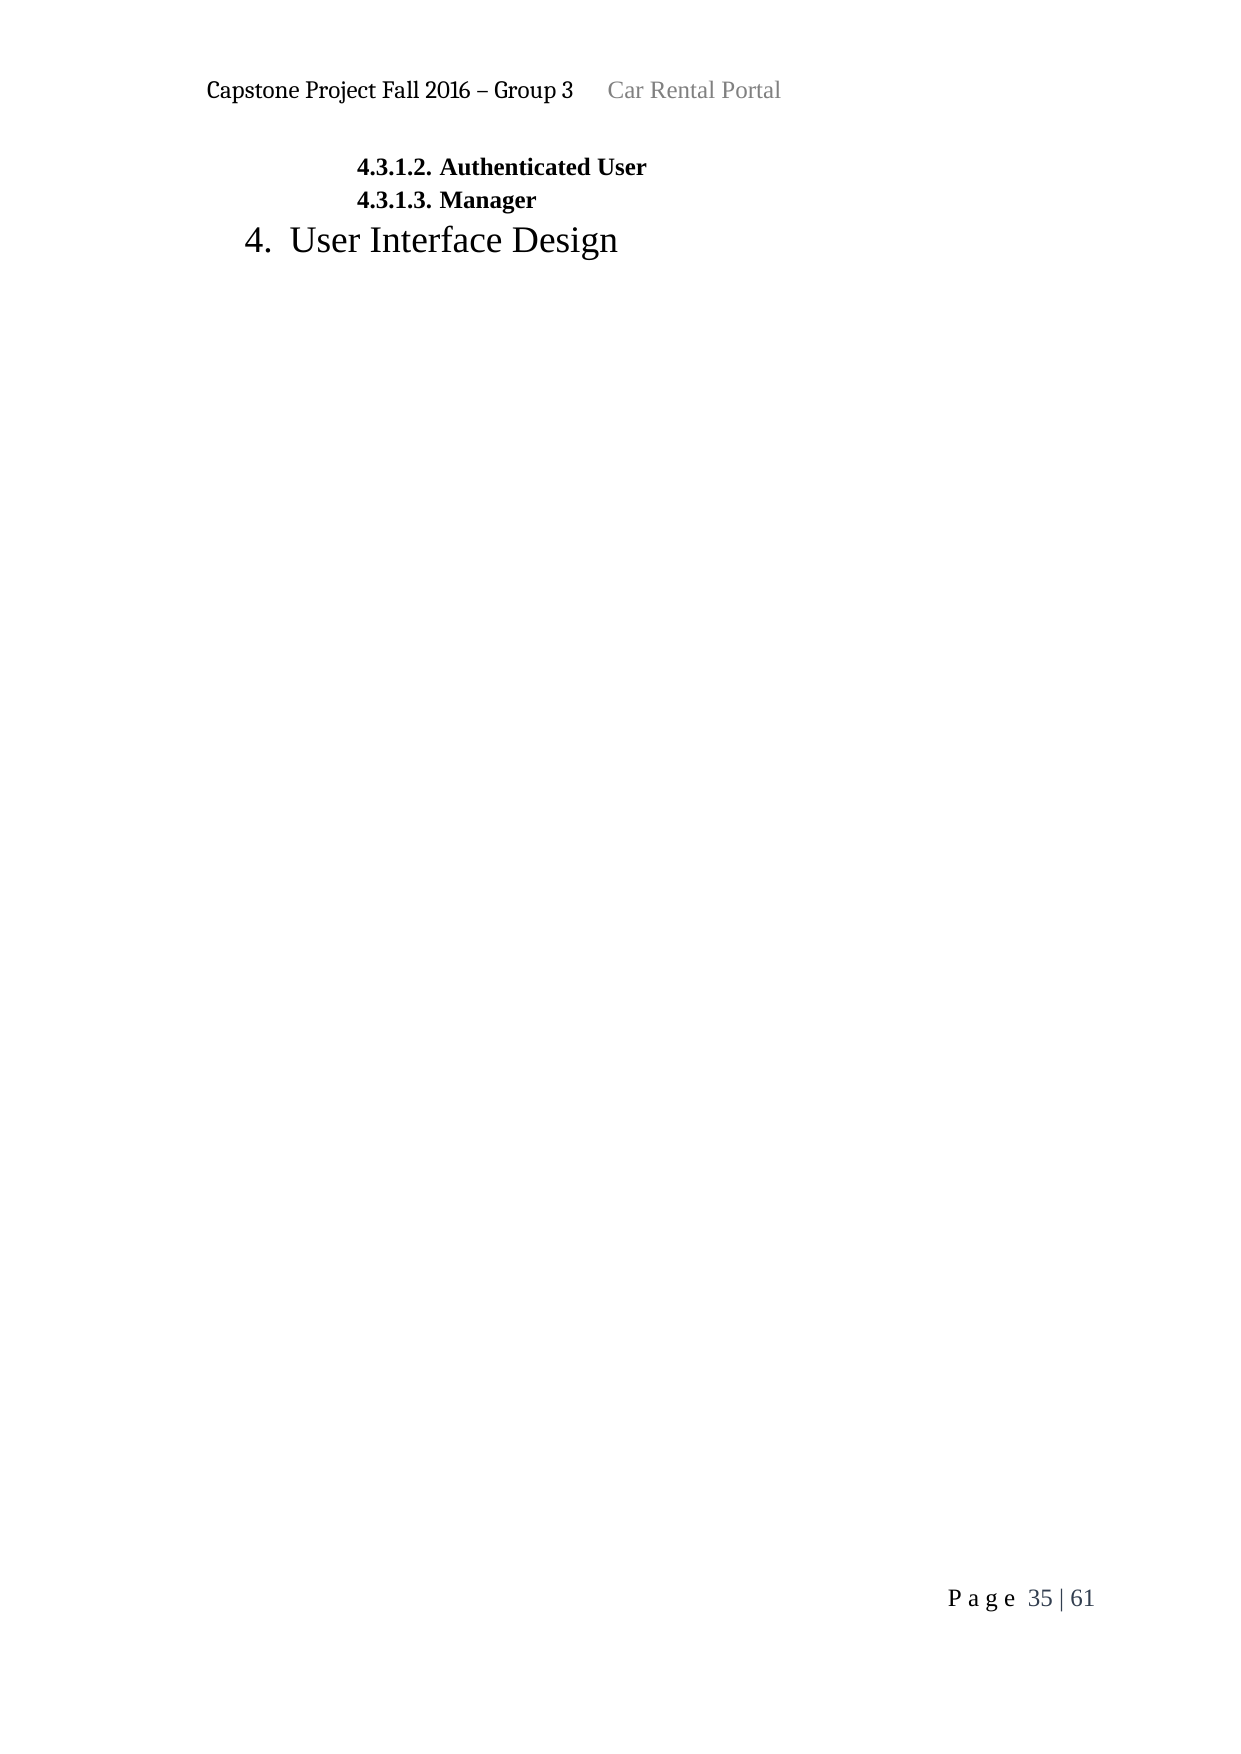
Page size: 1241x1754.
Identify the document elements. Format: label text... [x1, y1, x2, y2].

subtitle Manager [357, 185, 1122, 213]
subtitle Authenticated User [357, 152, 1122, 181]
subtitle User Interface Design [244, 218, 1122, 261]
